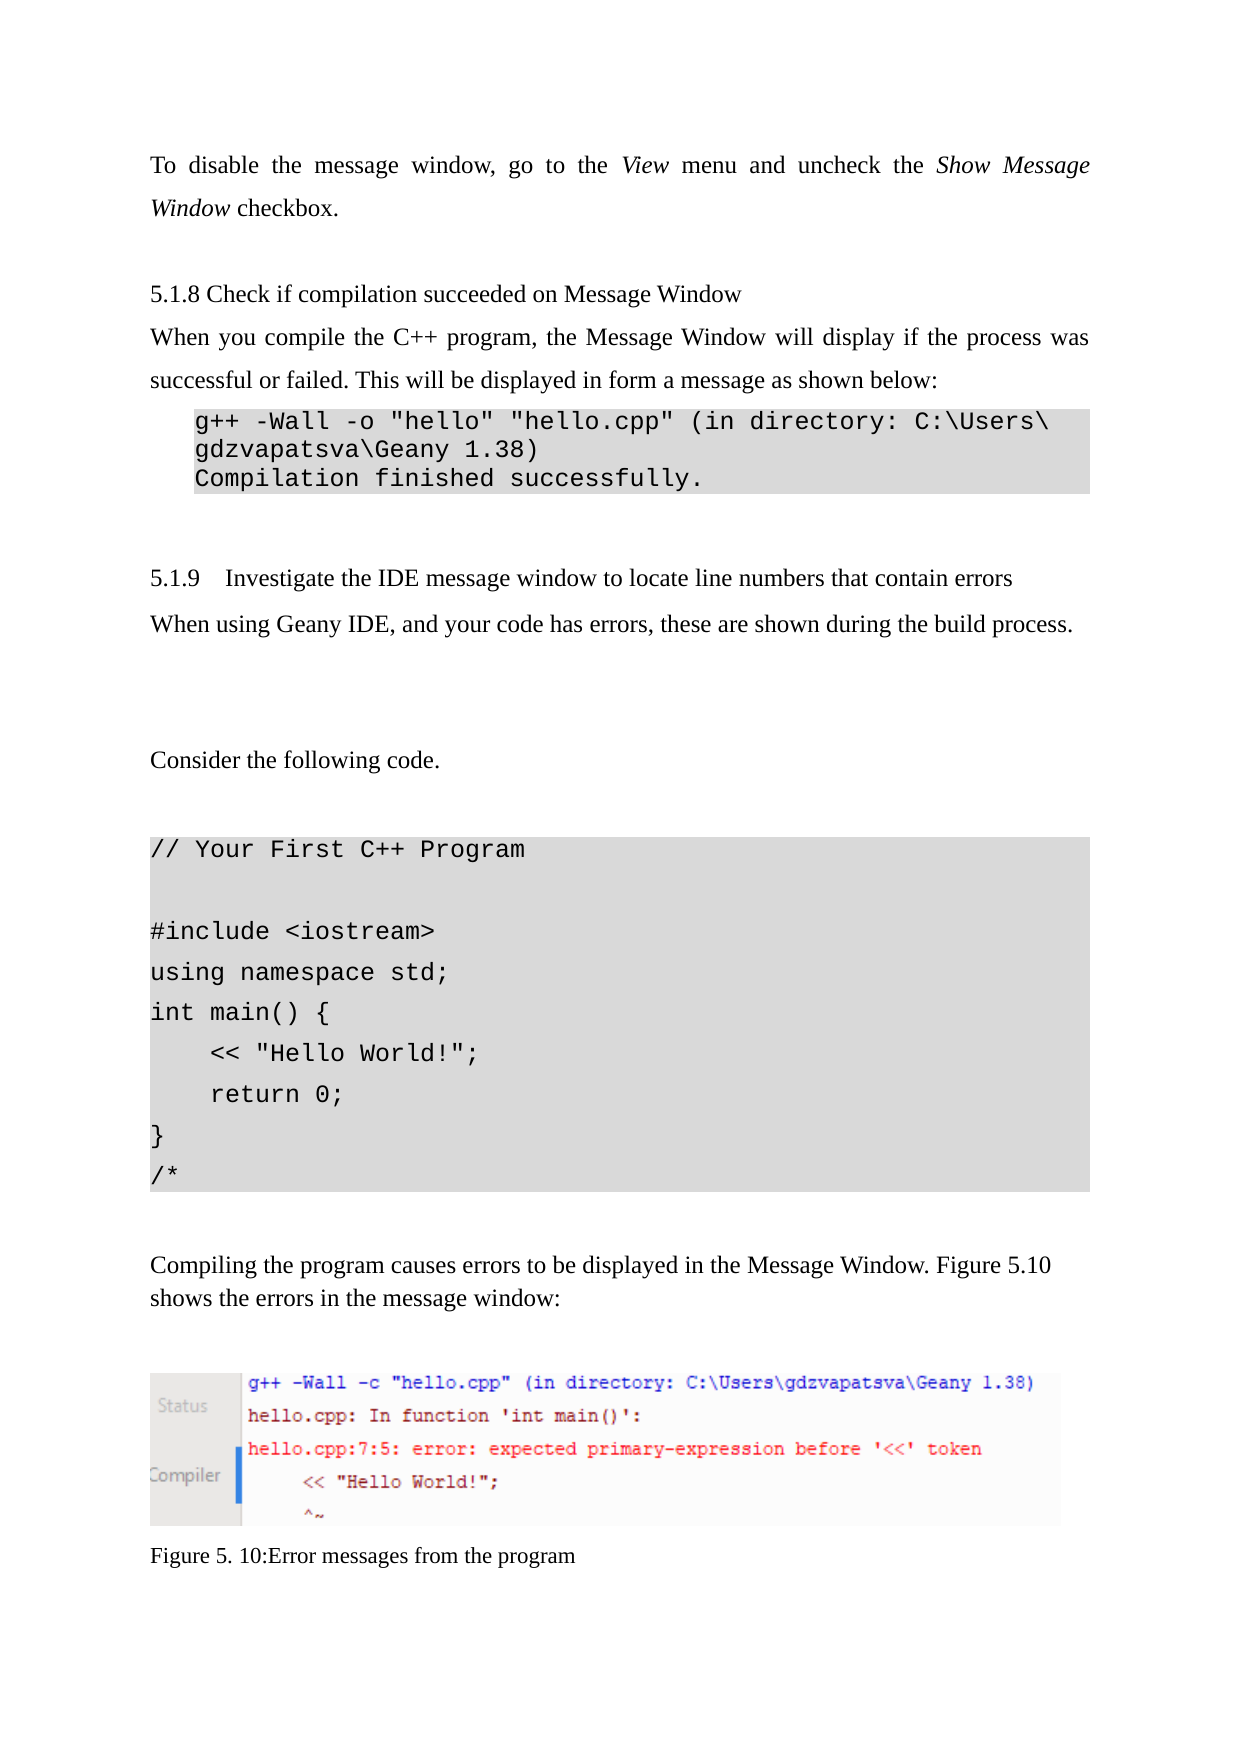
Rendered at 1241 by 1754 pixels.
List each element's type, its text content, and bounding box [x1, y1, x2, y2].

picture [150, 1373, 1062, 1526]
text Compiling the program causes errors to be displayed in the Message Window. Figure 5.10 shows the errors in the message window: [150, 1250, 1090, 1311]
list To disable the message window, go to the View menu and uncheck the Show Message Window checkbox. [150, 150, 1090, 222]
list When you compile the C++ program, the Message Window will display if the process was successful or failed. This will be displayed in form a message as shown below: [150, 322, 1090, 394]
text 5.1.9 Investigate the IDE message window to locate line numbers that contain errors [150, 563, 1090, 592]
text /* [150, 1163, 1090, 1192]
text int main() { [150, 1000, 1090, 1028]
list Compilation finished successfully. [194, 465, 1090, 494]
text #include <iostream> [150, 918, 1090, 947]
text Figure 5. 10:Error messages from the program [150, 1542, 1090, 1568]
list 5.1.8 Check if compilation succeeded on Message Window [150, 279, 1090, 308]
text } [150, 1122, 1090, 1151]
text // Your First C++ Program [150, 837, 1090, 865]
text << "Hello World!"; [150, 1041, 1090, 1069]
text When using Geany IDE, and your code has errors, these are shown during the build process. [150, 609, 1090, 638]
text return 0; [150, 1082, 1090, 1110]
list g++ -Wall -o "hello" "hello.cpp" (in directory: C:\Users\gdzvapatsva\Geany 1.38) [194, 409, 1090, 465]
text Consider the following code. [150, 746, 1090, 774]
text using namespace std; [150, 959, 1090, 987]
